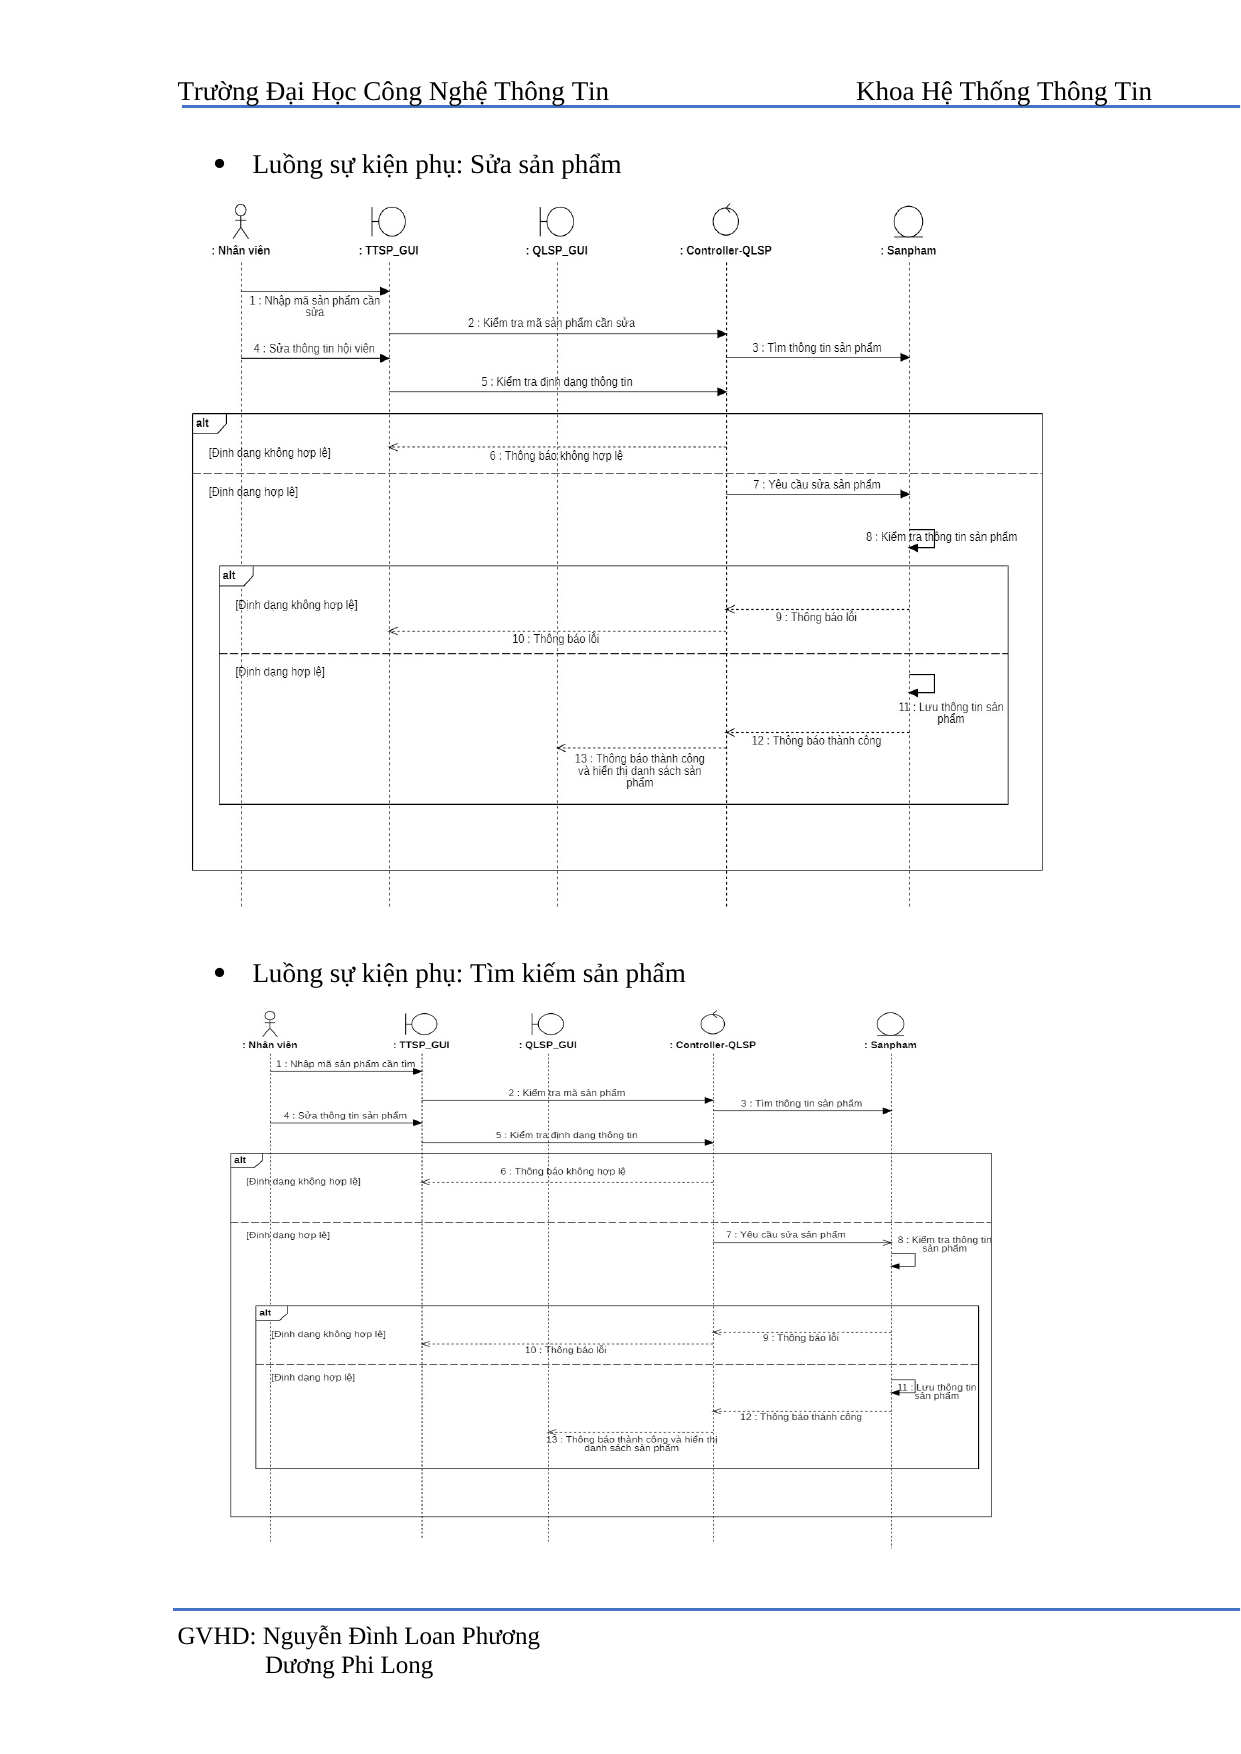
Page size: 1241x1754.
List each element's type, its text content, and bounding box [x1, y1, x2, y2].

list Luồng sự kiện phụ: Tìm kiếm sản phẩm [215, 958, 1063, 989]
picture [177, 194, 1075, 942]
list Luồng sự kiện phụ: Sửa sản phẩm [215, 148, 1063, 179]
picture [210, 1004, 1030, 1574]
